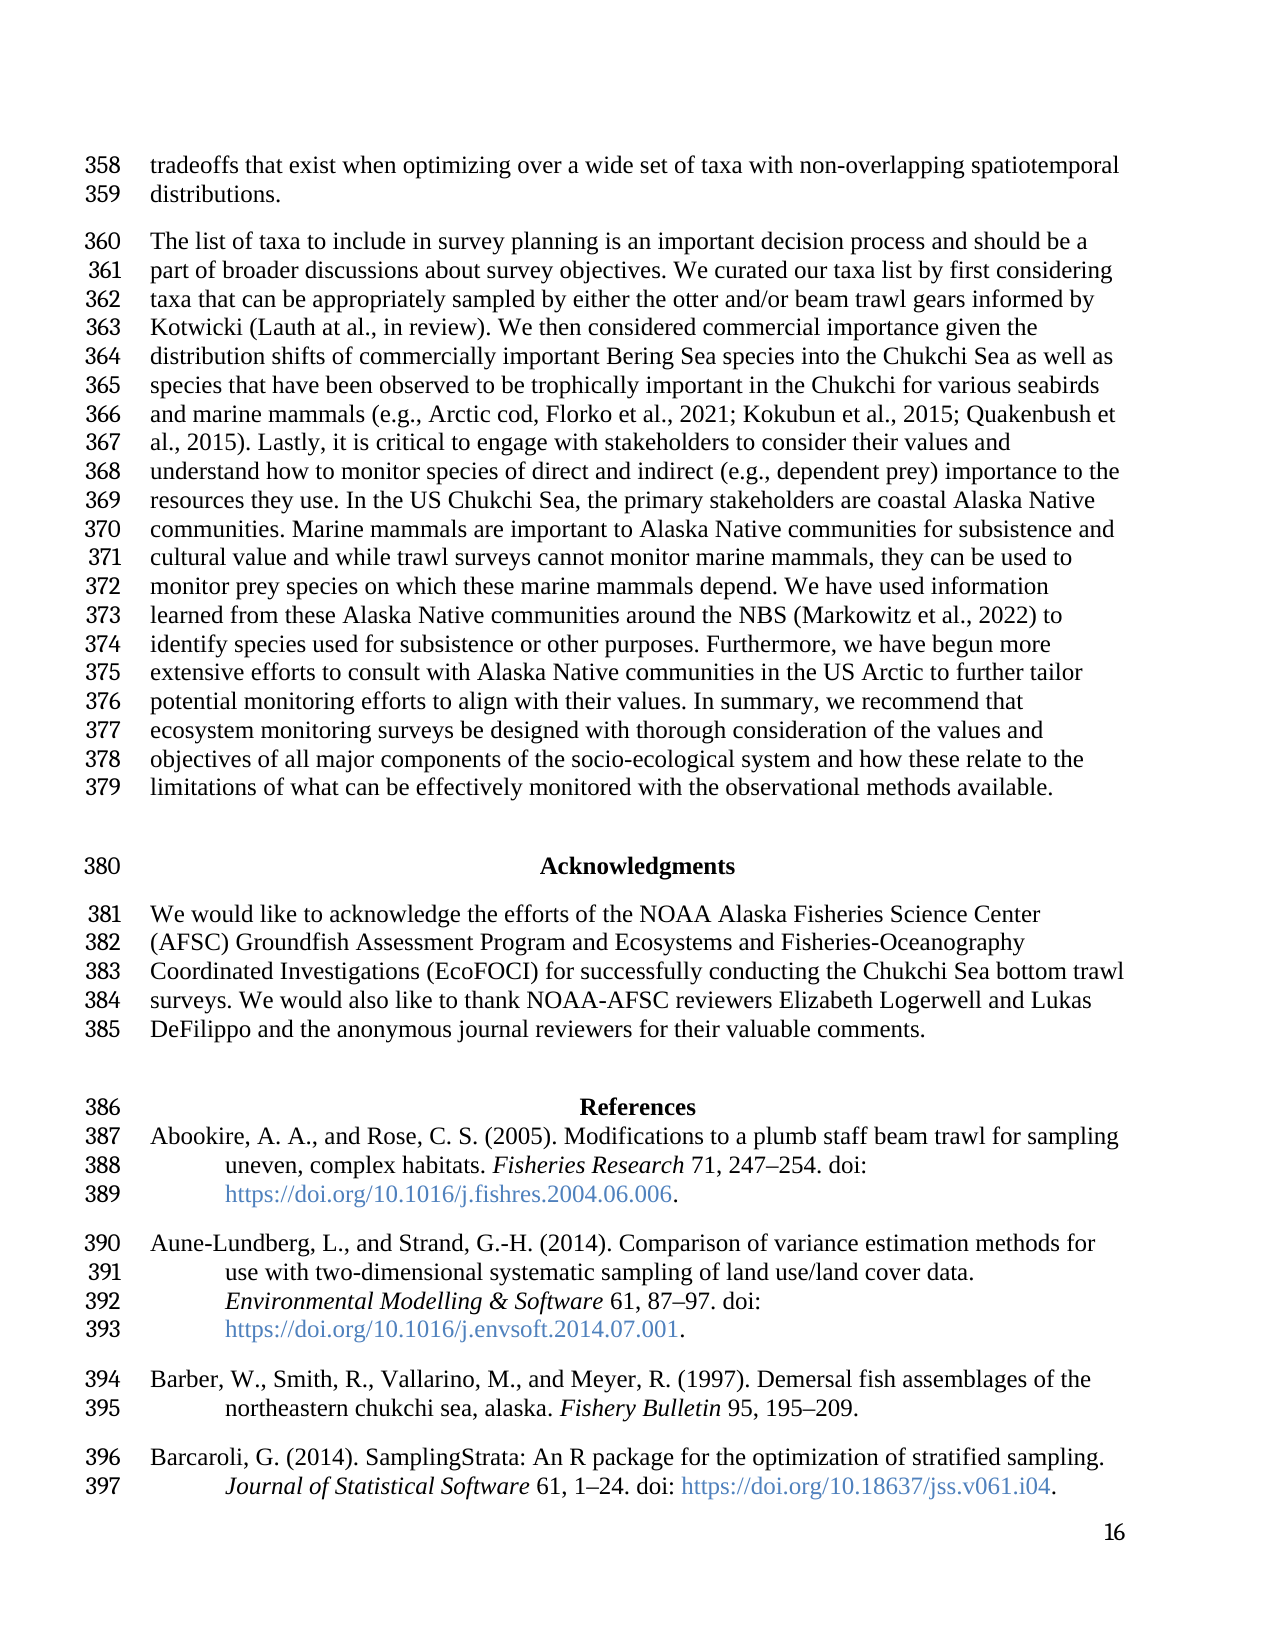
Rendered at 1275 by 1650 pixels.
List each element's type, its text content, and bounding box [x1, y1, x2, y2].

text Abookire, A. A., and Rose, C. S. (2005). Modifications to a plumb staff beam trawl for sampling uneven, complex habitats. Fisheries Research 71, 247–254. doi: https://doi.org/10.1016/j.fishres.2004.06.006. [150, 1121, 1125, 1207]
text Barber, W., Smith, R., Vallarino, M., and Meyer, R. (1997). Demersal fish assemblages of the northeastern chukchi sea, alaska. Fishery Bulletin 95, 195–209. [150, 1364, 1125, 1422]
text Aune-Lundberg, L., and Strand, G.-H. (2014). Comparison of variance estimation methods for use with two-dimensional systematic sampling of land use/land cover data. Environmental Modelling & Software 61, 87–97. doi: https://doi.org/10.1016/j.envsoft.2014.07.001. [150, 1228, 1125, 1343]
subtitle Acknowledgments [150, 851, 1125, 880]
subtitle References [150, 1092, 1125, 1121]
text Barcaroli, G. (2014). SamplingStrata: An R package for the optimization of stratified sampling. Journal of Statistical Software 61, 1–24. doi: https://doi.org/10.18637/jss.v061.i04. [150, 1442, 1125, 1500]
text We would like to acknowledge the efforts of the NOAA Alaska Fisheries Science Center (AFSC) Groundfish Assessment Program and Ecosystems and Fisheries-Oceanography Coordinated Investigations (EcoFOCI) for successfully conducting the Chukchi Sea bottom trawl surveys. We would also like to thank NOAA-AFSC reviewers Elizabeth Logerwell and Lukas DeFilippo and the anonymous journal reviewers for their valuable comments. [150, 899, 1125, 1042]
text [150, 150, 1125, 207]
text The list of taxa to include in survey planning is an important decision process and should be a part of broader discussions about survey objectives. We curated our taxa list by first considering taxa that can be appropriately sampled by either the otter and/or beam trawl gears informed by Kotwicki (Lauth at al., in review). We then considered commercial importance given the distribution shifts of commercially important Bering Sea species into the Chukchi Sea as well as species that have been observed to be trophically important in the Chukchi for various seabirds and marine mammals (e.g., Arctic cod, Florko et al., 2021; Kokubun et al., 2015; Quakenbush et al., 2015). Lastly, it is critical to engage with stakeholders to consider their values and understand how to monitor species of direct and indirect (e.g., dependent prey) importance to the resources they use. In the US Chukchi Sea, the primary stakeholders are coastal Alaska Native communities. Marine mammals are important to Alaska Native communities for subsistence and cultural value and while trawl surveys cannot monitor marine mammals, they can be used to monitor prey species on which these marine mammals depend. We have used information learned from these Alaska Native communities around the NBS (Markowitz et al., 2022) to identify species used for subsistence or other purposes. Furthermore, we have begun more extensive efforts to consult with Alaska Native communities in the US Arctic to further tailor potential monitoring efforts to align with their values. In summary, we recommend that ecosystem monitoring surveys be designed with thorough consideration of the values and objectives of all major components of the socio-ecological system and how these relate to the limitations of what can be effectively monitored with the observational methods available. [150, 226, 1125, 801]
